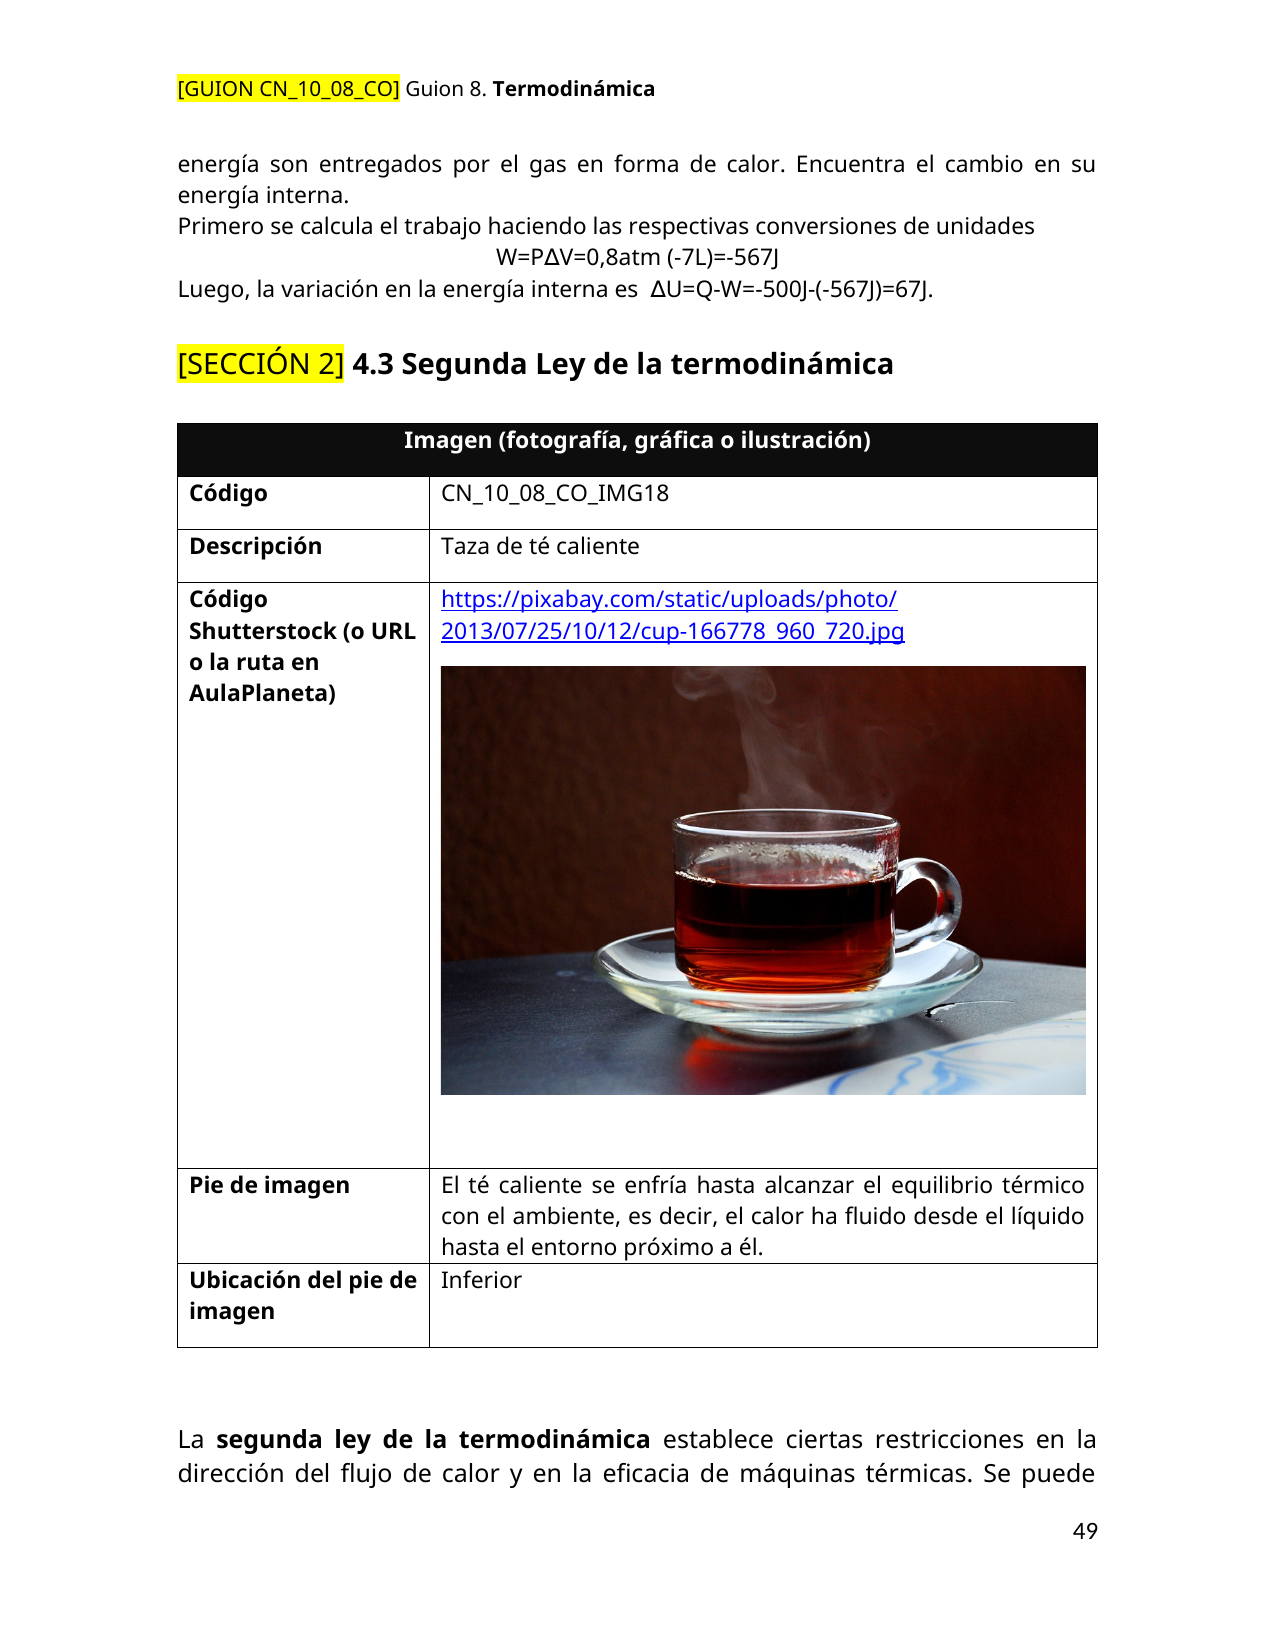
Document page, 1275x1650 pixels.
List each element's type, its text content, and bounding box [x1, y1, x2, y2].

table_cell CN_10_08_CO_IMG18 [430, 477, 1097, 529]
table_cell El té caliente se enfría hasta alcanzar el equilibrio térmico con el ambiente, es decir, el calor ha fluido desde el líquido hasta el entorno próximo a él. [430, 1169, 1097, 1262]
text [177, 1422, 1098, 1490]
table_cell Ubicación del pie de imagen [178, 1264, 429, 1347]
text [177, 148, 1098, 210]
table_cell Pie de imagen [178, 1169, 429, 1262]
text Luego, la variación en la energía interna es ∆U=Q-W=-500J-(-567J)=67J. [177, 273, 1098, 304]
table_cell Inferior [430, 1264, 1097, 1347]
text Primero se calcula el trabajo haciendo las respectivas conversiones de unidades [177, 210, 1098, 241]
table_cell Descripción [178, 530, 429, 582]
table_cell Código [178, 477, 429, 529]
text [SECCIÓN 2] 4.3 Segunda Ley de la termodinámica [177, 343, 1098, 383]
table_cell Código Shutterstock (o URL o la ruta en AulaPlaneta) [178, 583, 429, 1168]
table_cell Taza de té caliente [430, 530, 1097, 582]
table_cell https://pixabay.com/static/uploads/photo/2013/07/25/10/12/cup-166778_960_720.jpg [430, 583, 1097, 1168]
text W=P∆V=0,8atm (-7L)=-567J [177, 241, 1098, 273]
picture [440, 666, 1086, 1095]
table_header Imagen (fotografía, gráfica o ilustración) [178, 424, 1097, 476]
